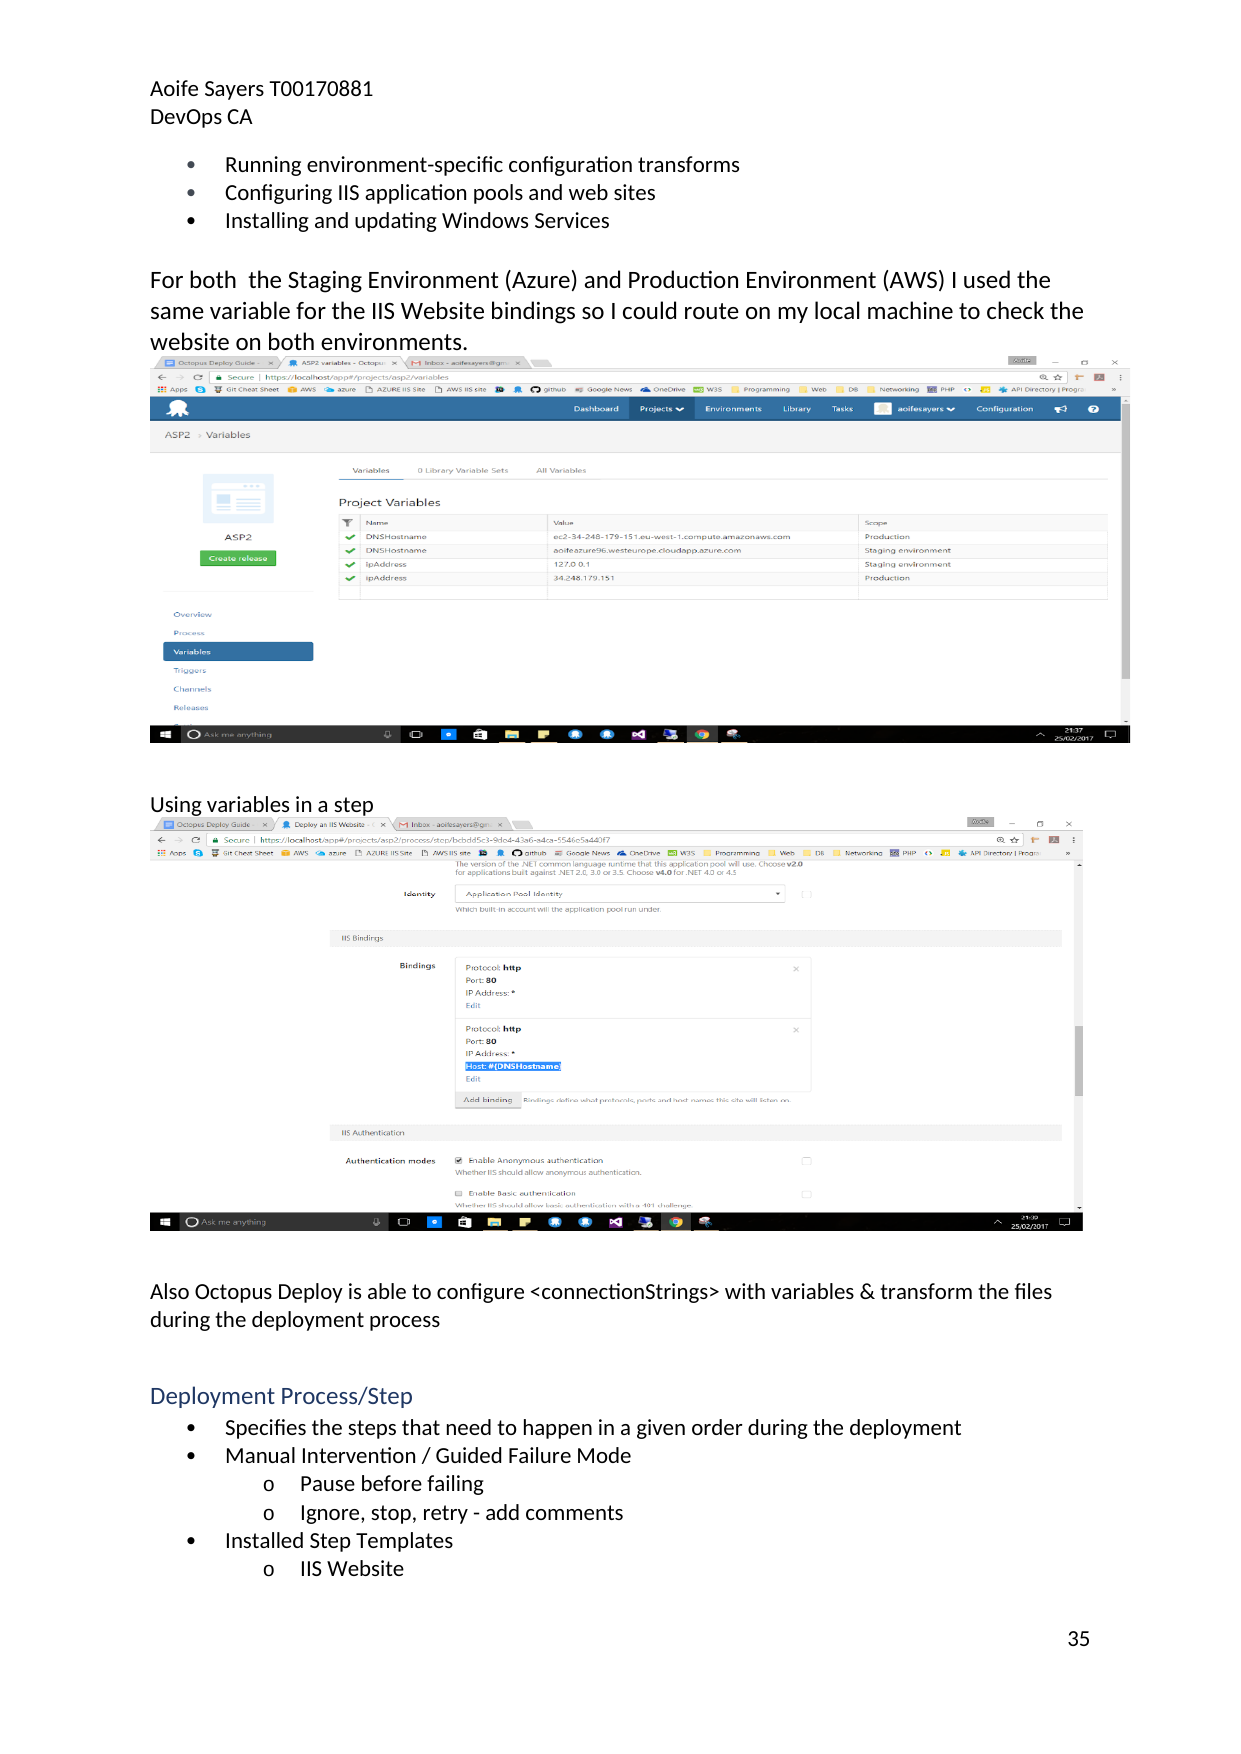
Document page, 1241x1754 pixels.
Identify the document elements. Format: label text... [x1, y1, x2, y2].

picture [150, 356, 1130, 743]
list Manual Intervention / Guided Failure Mode [187, 1441, 1090, 1469]
list IIS Website [262, 1554, 1090, 1583]
list Pause before failing [262, 1469, 1090, 1498]
list Installing and updating Windows Services [187, 206, 1090, 234]
text Also Octopus Deploy is able to configure <connectionStrings> with variables & transform the files during the deployment process [150, 1277, 1090, 1333]
list Configuring IIS application pools and web sites [187, 178, 1090, 206]
list Ignore, stop, retry - add comments [262, 1498, 1090, 1526]
list Installed Step Templates [187, 1526, 1090, 1554]
text Using variables in a step [150, 790, 1090, 818]
text For both the Staging Environment (Azure) and Production Environment (AWS) I used the same variable for the IIS Website bindings so I could route on my local machine to check the website on both environments. [150, 264, 1090, 356]
picture [150, 817, 1083, 1231]
list Specifies the steps that need to happen in a given order during the deployment [187, 1413, 1090, 1441]
list Running environment-specific configuration transforms [187, 150, 1090, 178]
subtitle Deployment Process/Step [150, 1380, 1090, 1411]
